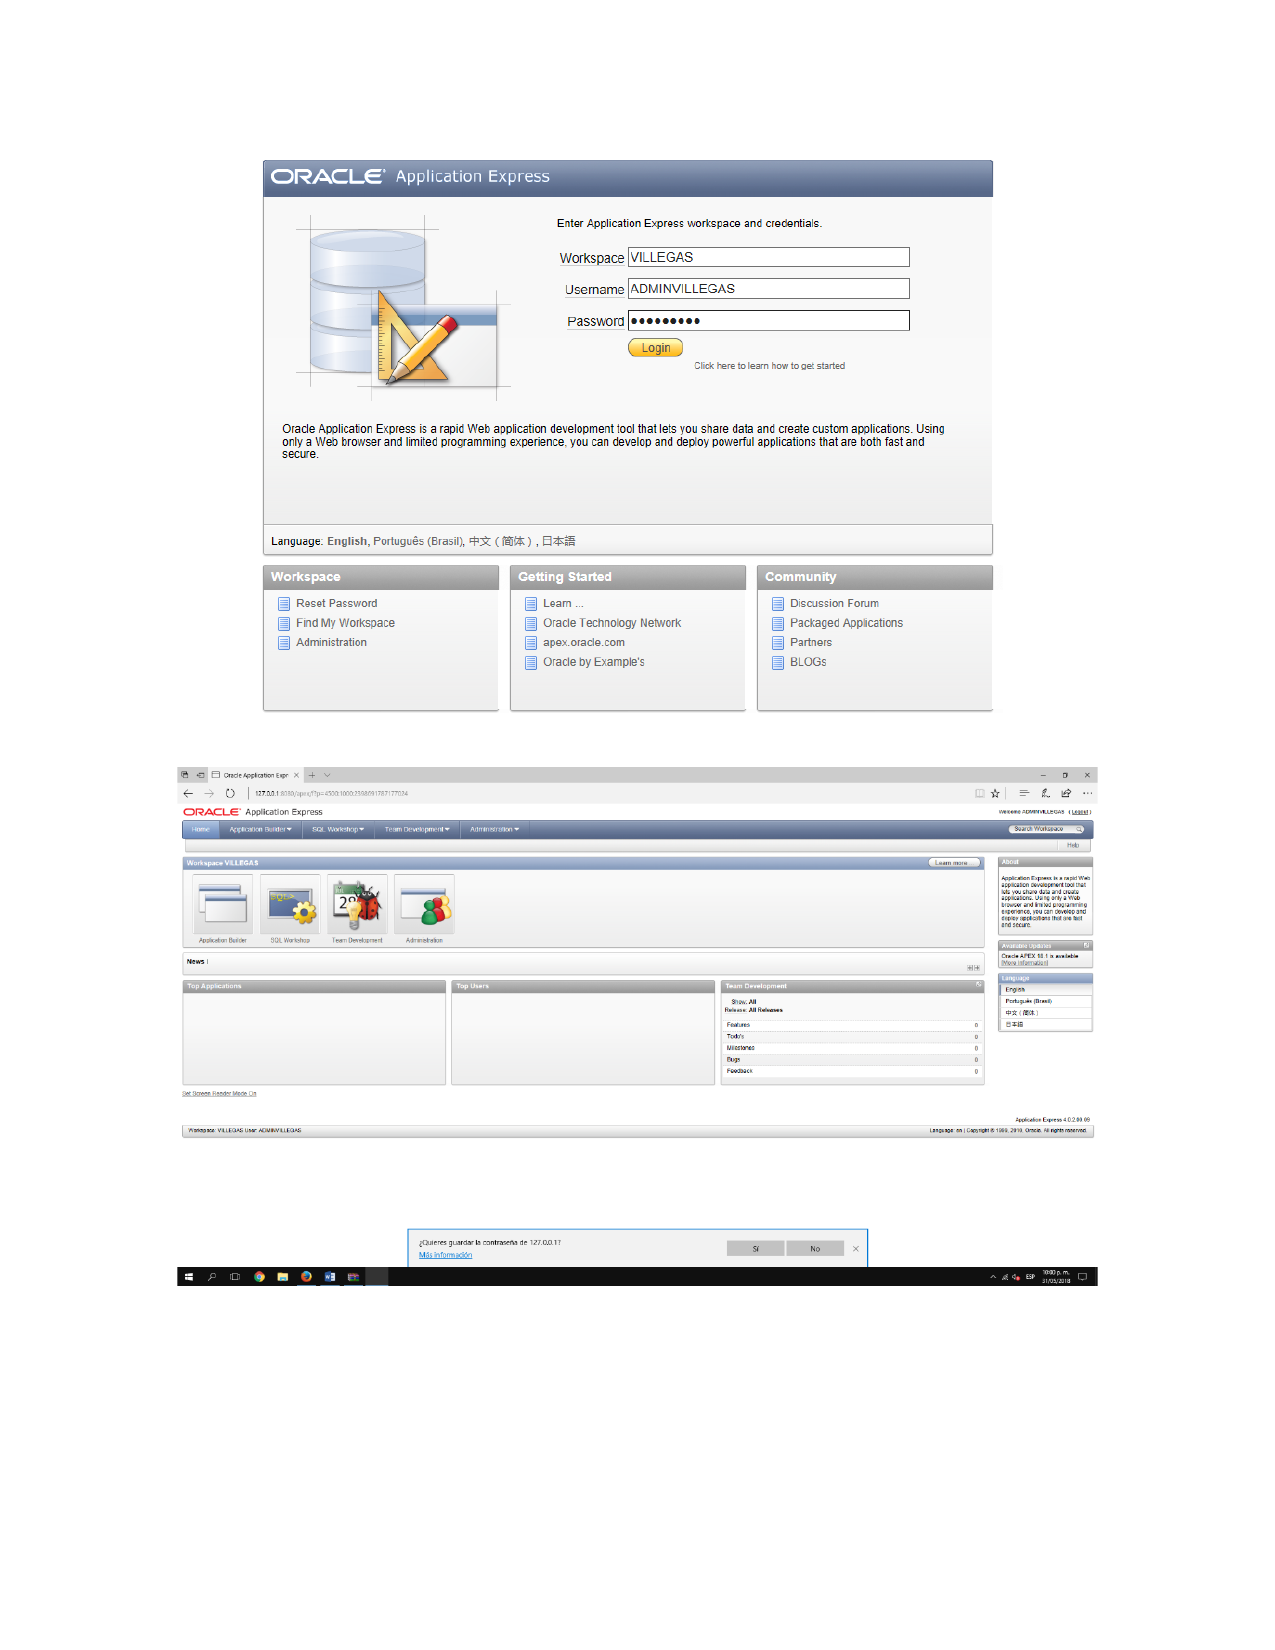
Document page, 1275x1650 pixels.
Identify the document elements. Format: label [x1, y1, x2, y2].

picture [177, 147, 1098, 749]
picture [177, 767, 1098, 1286]
